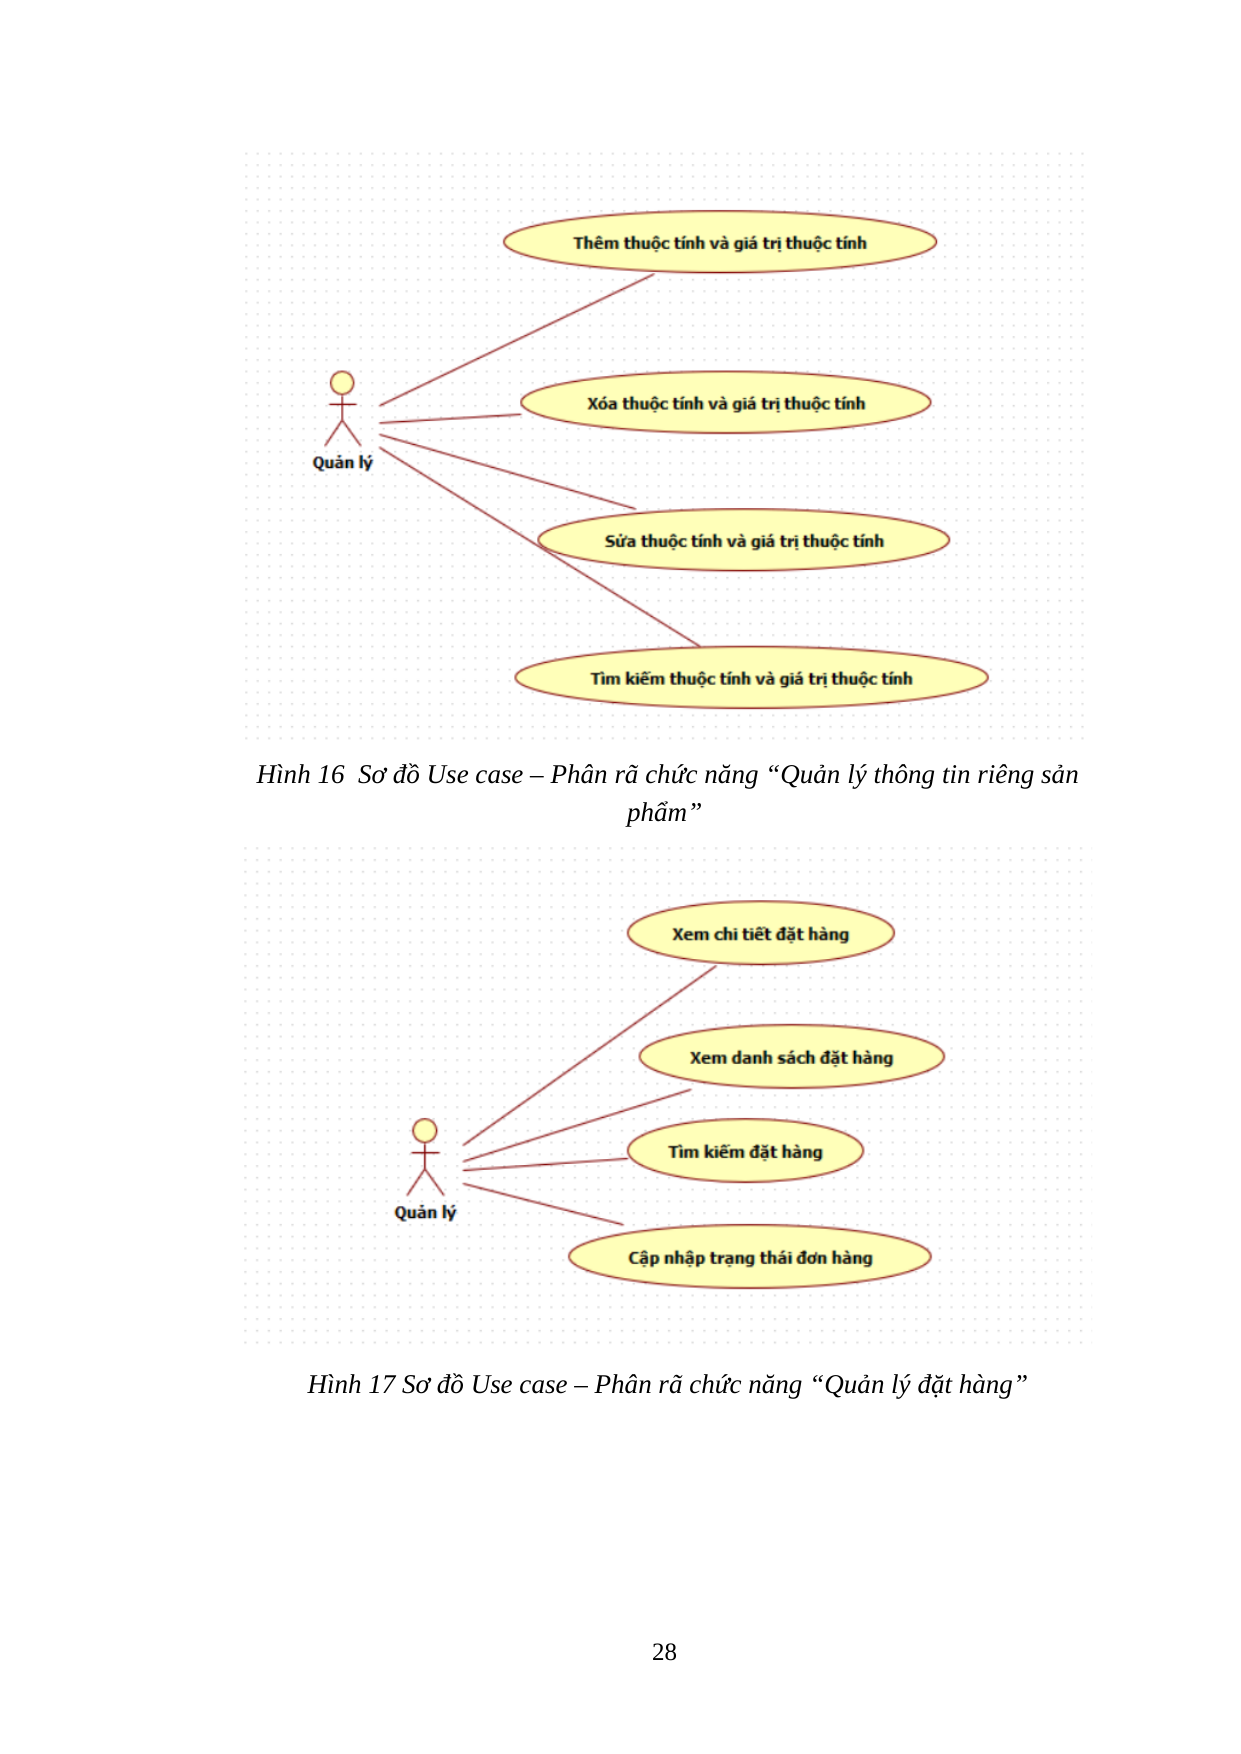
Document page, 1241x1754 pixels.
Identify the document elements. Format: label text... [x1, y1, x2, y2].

picture [236, 845, 1093, 1350]
picture [236, 147, 1093, 741]
text Hình 17 Sơ đồ Use case – Phân rã chức năng “Quản lý đặt hàng” [236, 1368, 1092, 1399]
text Hình 16 Sơ đồ Use case – Phân rã chức năng “Quản lý thông tin riêng sản phẩm” [236, 758, 1092, 827]
